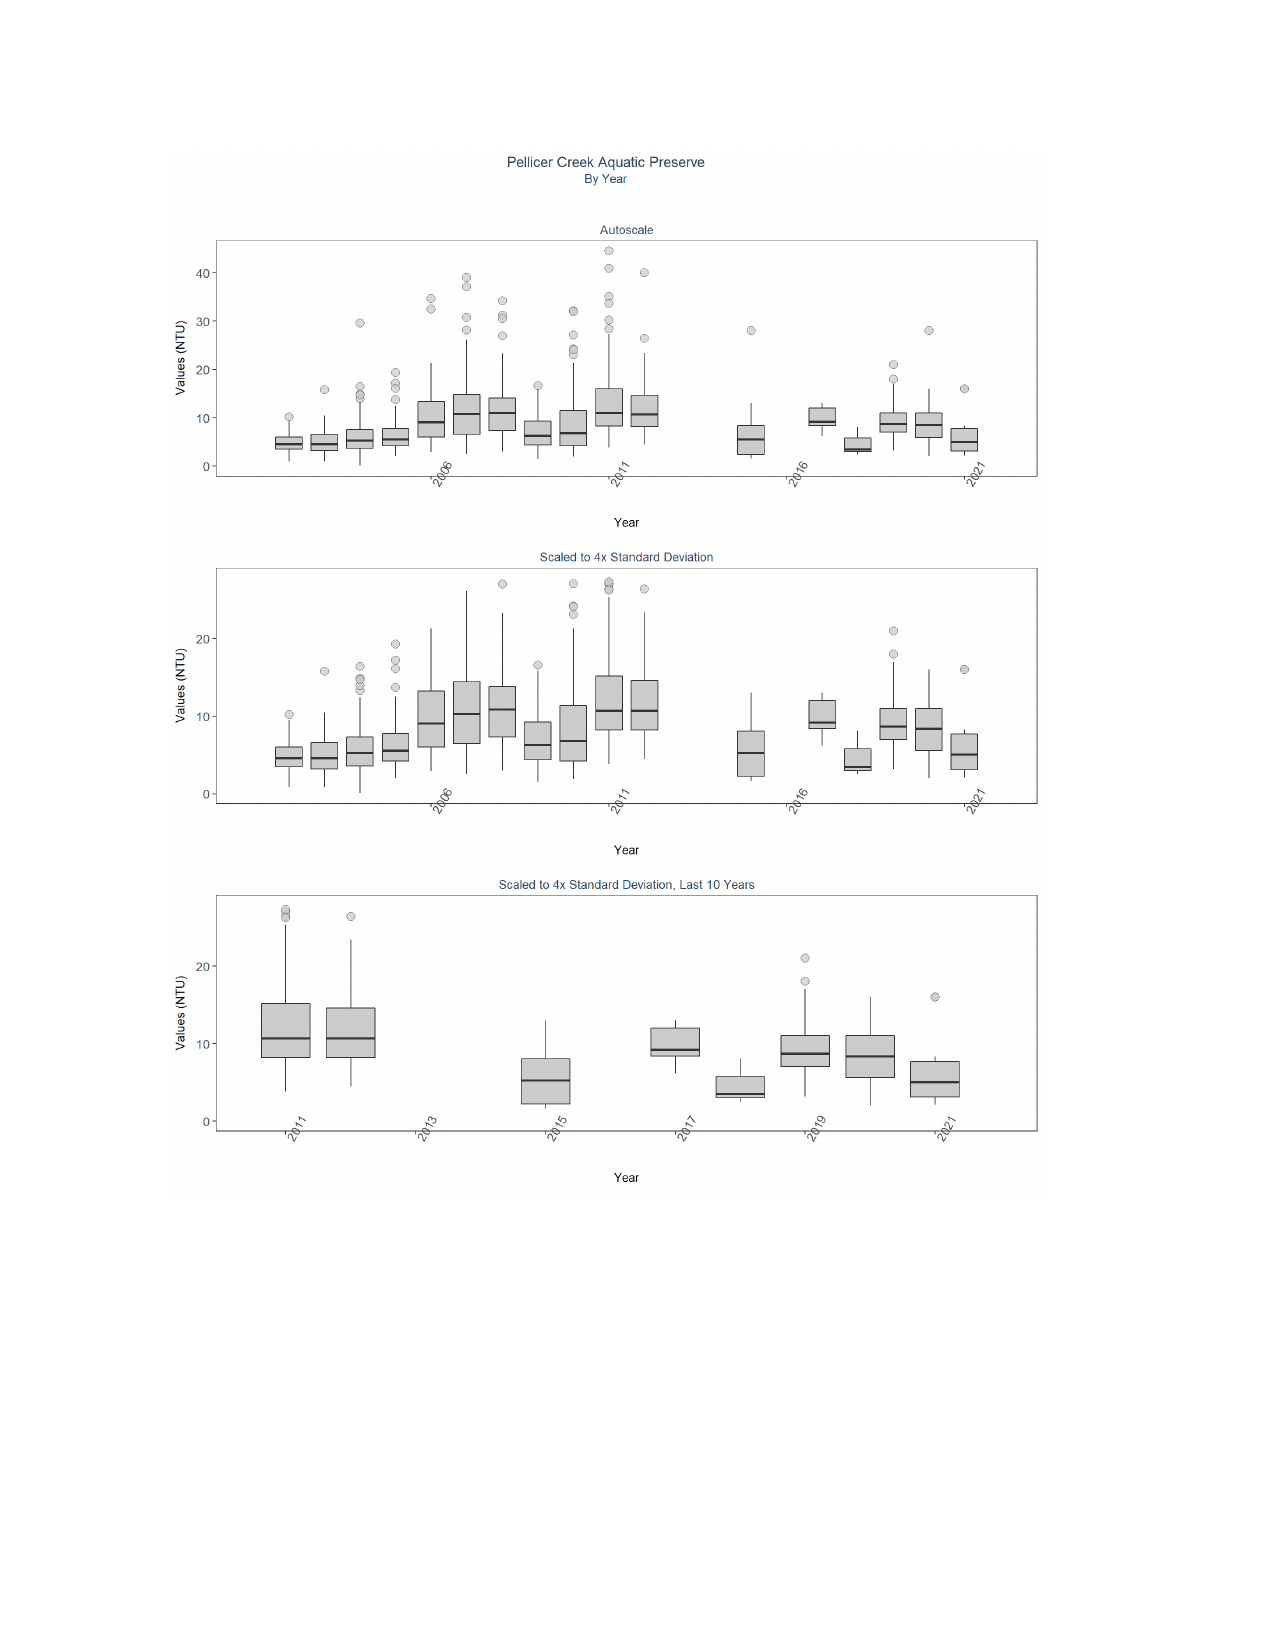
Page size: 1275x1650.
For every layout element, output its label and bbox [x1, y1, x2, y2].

picture [168, 150, 1044, 1200]
